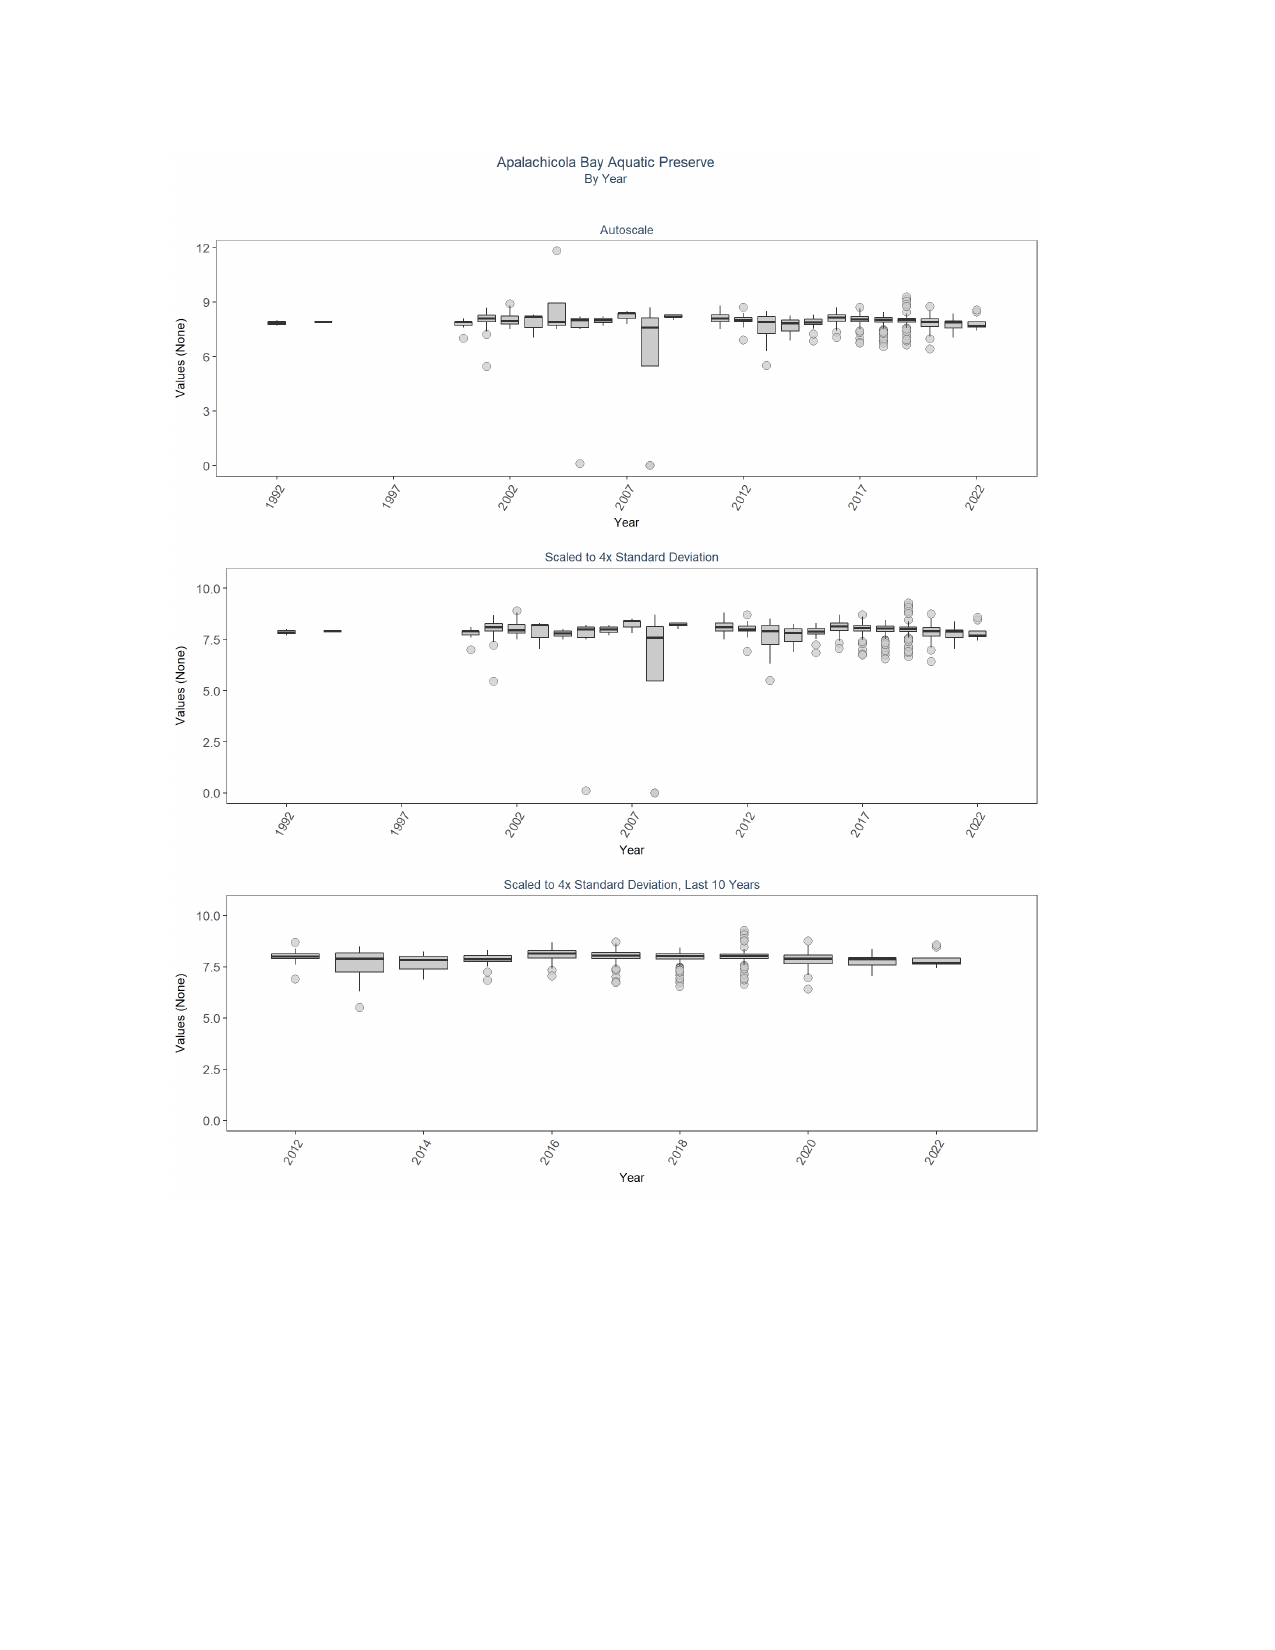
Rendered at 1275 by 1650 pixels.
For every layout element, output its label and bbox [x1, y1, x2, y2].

picture [168, 150, 1044, 1200]
